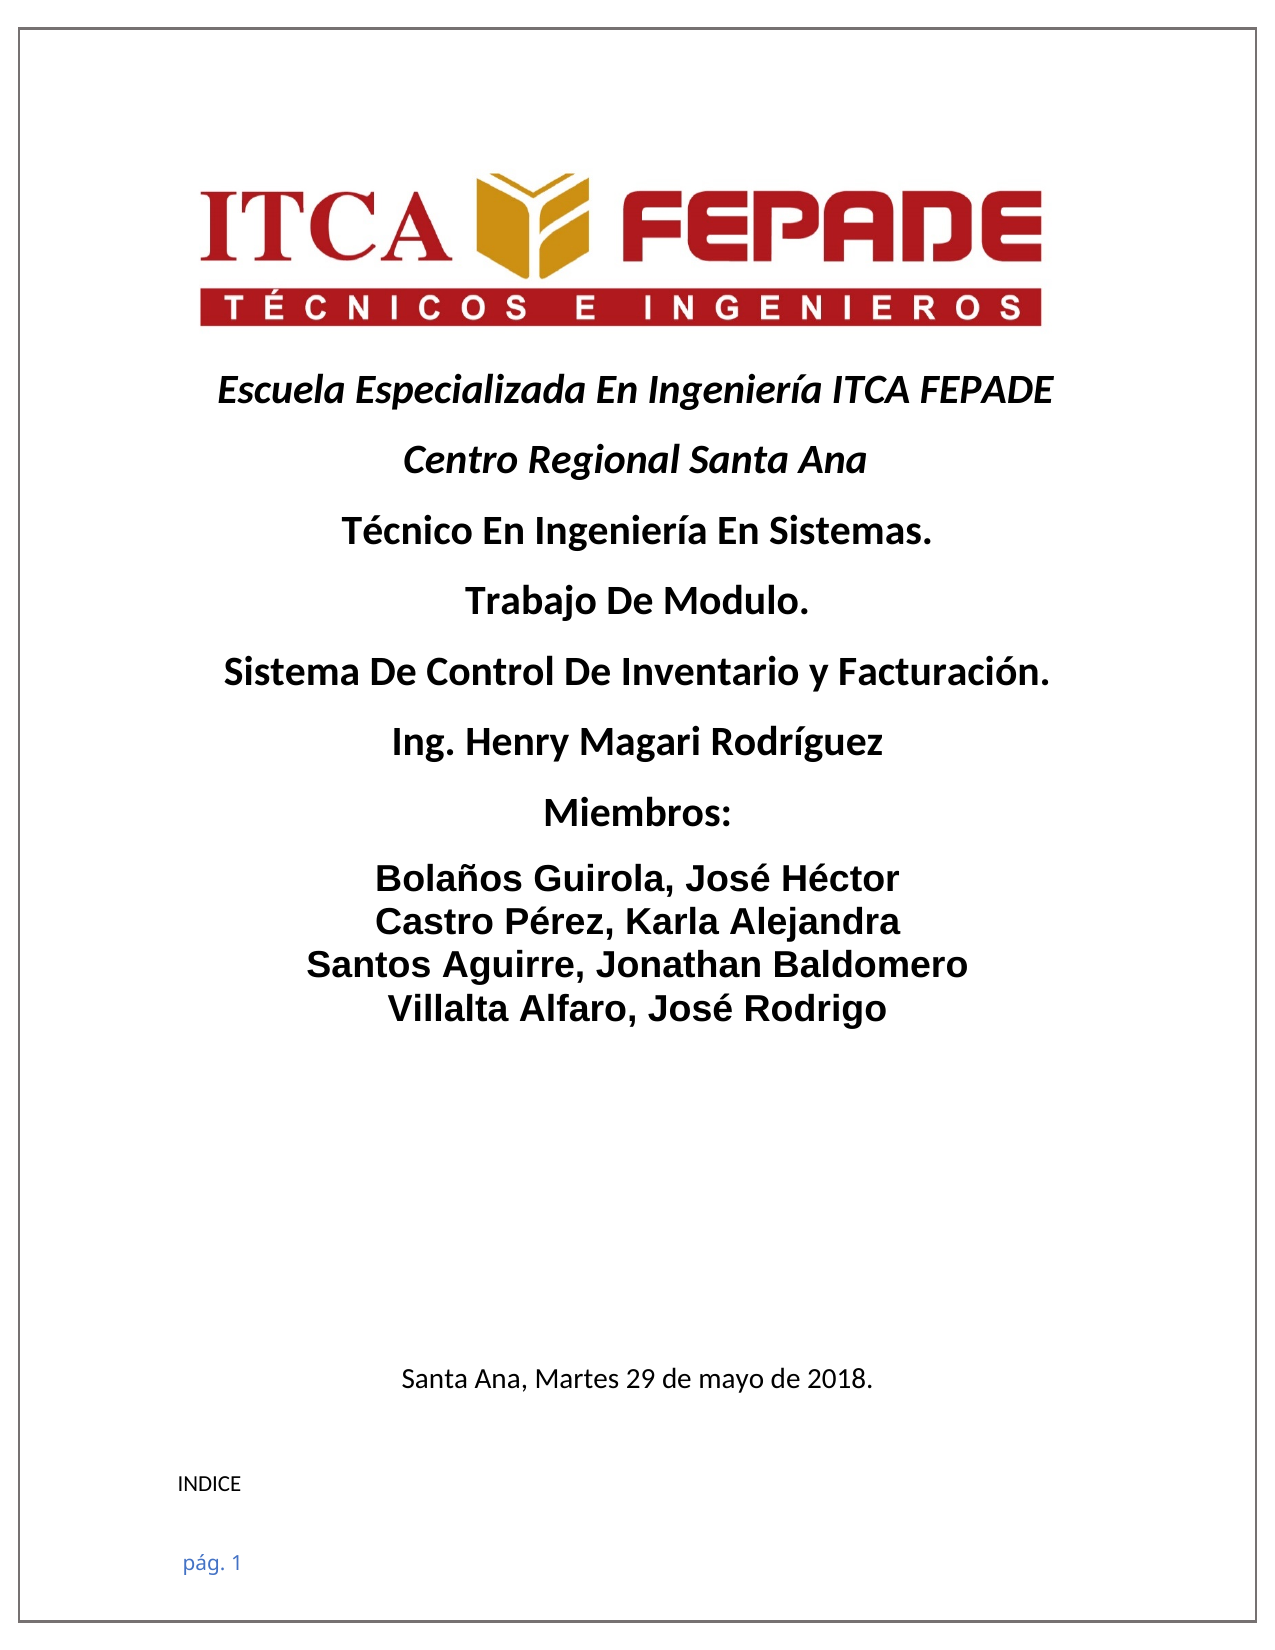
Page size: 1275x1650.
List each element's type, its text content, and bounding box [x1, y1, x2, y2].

picture [177, 147, 1064, 345]
text Sistema De Control De Inventario y Facturación. [177, 645, 1098, 696]
text Castro Pérez, Karla Alejandra [177, 899, 1098, 943]
text Santa Ana, Martes 29 de mayo de 2018. [177, 1361, 1098, 1396]
text Técnico En Ingeniería En Sistemas. [177, 504, 1098, 555]
text INDICE [177, 1469, 1098, 1497]
text Santos Aguirre, Jonathan Baldomero [177, 943, 1098, 986]
text Ing. Henry Magari Rodríguez [177, 715, 1098, 766]
text Miembros: [177, 786, 1098, 837]
text Villalta Alfaro, José Rodrigo [177, 986, 1098, 1029]
text Trabajo De Modulo. [177, 574, 1098, 625]
text Escuela Especializada En Ingeniería ITCA FEPADE [177, 363, 1098, 414]
text Bolaños Guirola, José Héctor [177, 856, 1098, 899]
text Centro Regional Santa Ana [177, 433, 1098, 484]
